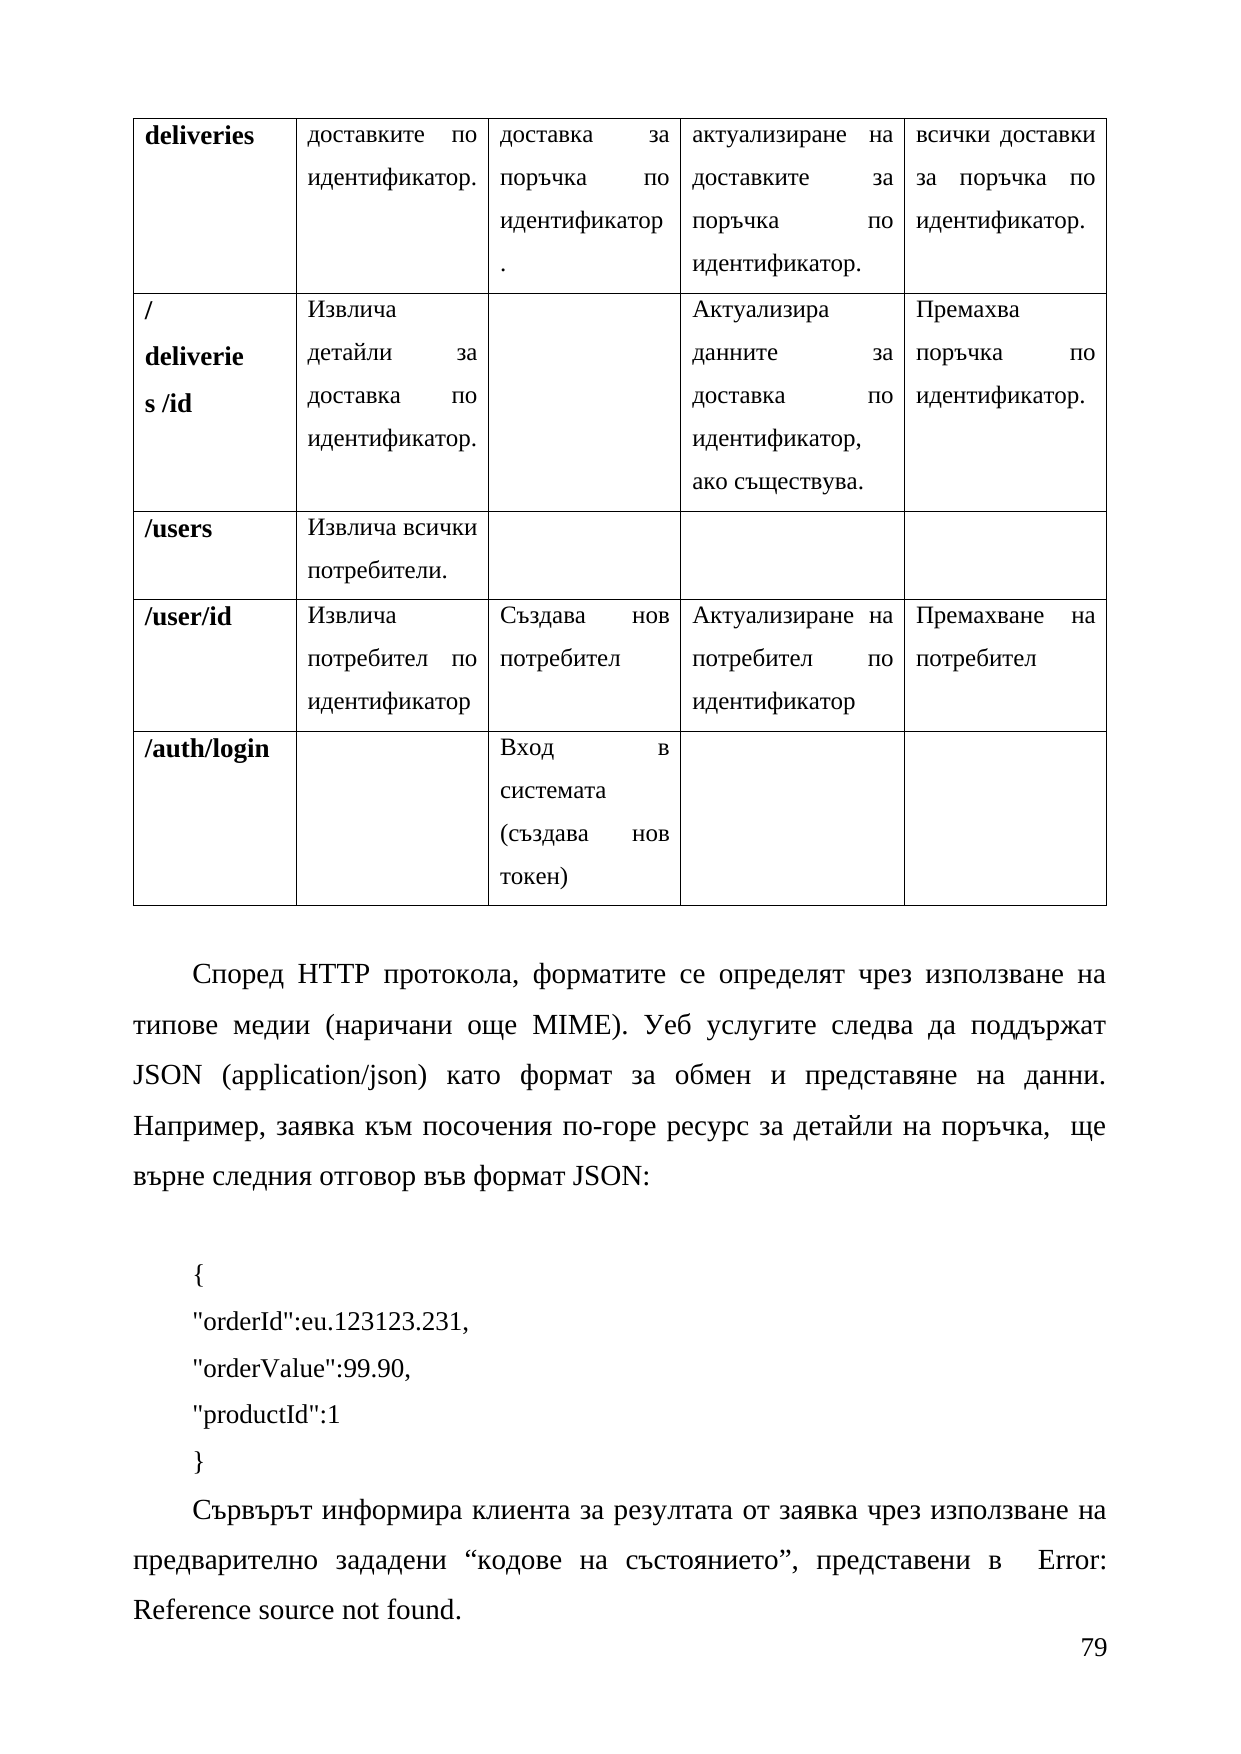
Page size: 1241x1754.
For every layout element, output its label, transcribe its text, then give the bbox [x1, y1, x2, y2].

table_cell [489, 512, 680, 599]
table_cell Премахва поръчка по идентификатор. [905, 294, 1106, 511]
table_cell /user/id [134, 600, 296, 731]
text "productId":1 [133, 1398, 1107, 1430]
table_cell [681, 512, 904, 599]
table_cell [297, 119, 488, 293]
text Според HTTP протокола, форматите се определят чрез използване на типове медии (наричани още MIME). Уеб услугите следва да поддържат JSON (application/json) като формат за обмен и представяне на данни. Например, заявка към посочения по-горе ресурс за детайли на поръчкa, ще върне следния отговор във формат JSON: [133, 957, 1107, 1191]
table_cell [489, 119, 680, 293]
table_cell Вход в системата (създава нов токен) [489, 732, 680, 905]
table_cell [297, 732, 488, 905]
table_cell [681, 119, 904, 293]
table_cell Актуализира данните за доставка по идентификатор, ако съществува. [681, 294, 904, 511]
text "orderId":eu.123123.231, [133, 1305, 1107, 1336]
text { [133, 1258, 1107, 1290]
table_cell /deliveries /id [134, 294, 296, 511]
table_cell [905, 732, 1106, 905]
table_cell Актуализиране на потребител по идентификатор [681, 600, 904, 731]
table_cell Извлича потребител по идентификатор [297, 600, 488, 731]
table_cell [681, 732, 904, 905]
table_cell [905, 119, 1106, 293]
text "orderValue":99.90, [133, 1352, 1107, 1383]
table_cell Създава нов потребител [489, 600, 680, 731]
table_cell [489, 294, 680, 511]
table_cell Премахване на потребител [905, 600, 1106, 731]
table_cell [905, 512, 1106, 599]
text } [133, 1445, 1107, 1476]
table_cell /auth/login [134, 732, 296, 905]
table_cell /users [134, 512, 296, 599]
table_cell Извлича детайли за доставка по идентификатор. [297, 294, 488, 511]
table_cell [134, 119, 296, 293]
table_cell Извлича всички потребители. [297, 512, 488, 599]
